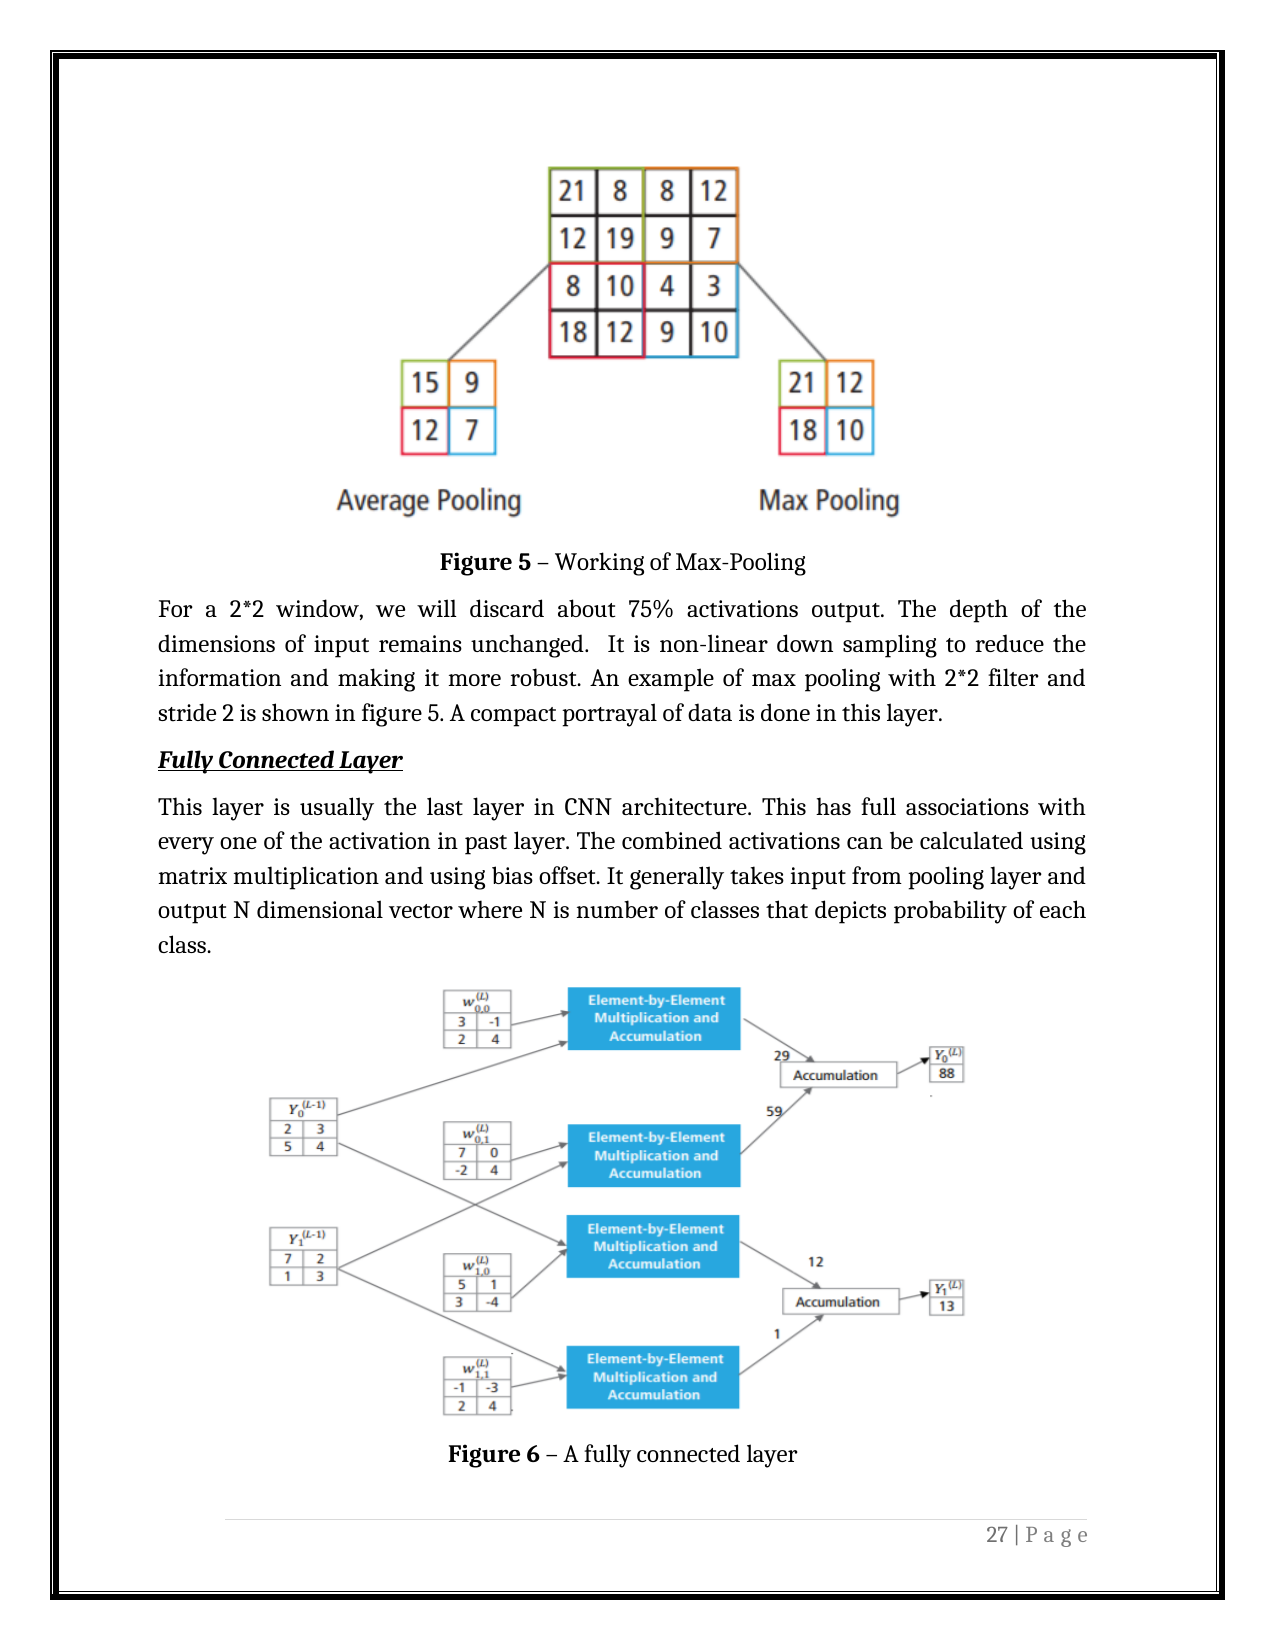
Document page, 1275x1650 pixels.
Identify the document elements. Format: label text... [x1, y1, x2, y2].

text Fully Connected Layer [158, 746, 1087, 774]
text This layer is usually the last layer in CNN architecture. This has full associations with every one of the activation in past layer. The combined activations can be calculated using matrix multiplication and using bias offset. It generally takes input from pooling layer and output N dimensional vector where N is number of classes that depicts probability of each class. [158, 793, 1087, 959]
text For a 2*2 window, we will discard about 75% activations output. The depth of the dimensions of input remains unchanged. It is non-linear down sampling to reduce the information and making it more robust. An example of max pooling with 2*2 filter and stride 2 is shown in figure 5. A compact portrayal of data is done in this layer. [158, 595, 1087, 727]
picture [247, 977, 999, 1423]
picture [317, 150, 928, 531]
text Figure 5 – Working of Max-Pooling [158, 548, 1087, 577]
text Figure 6 – A fully connected layer [158, 1440, 1087, 1469]
